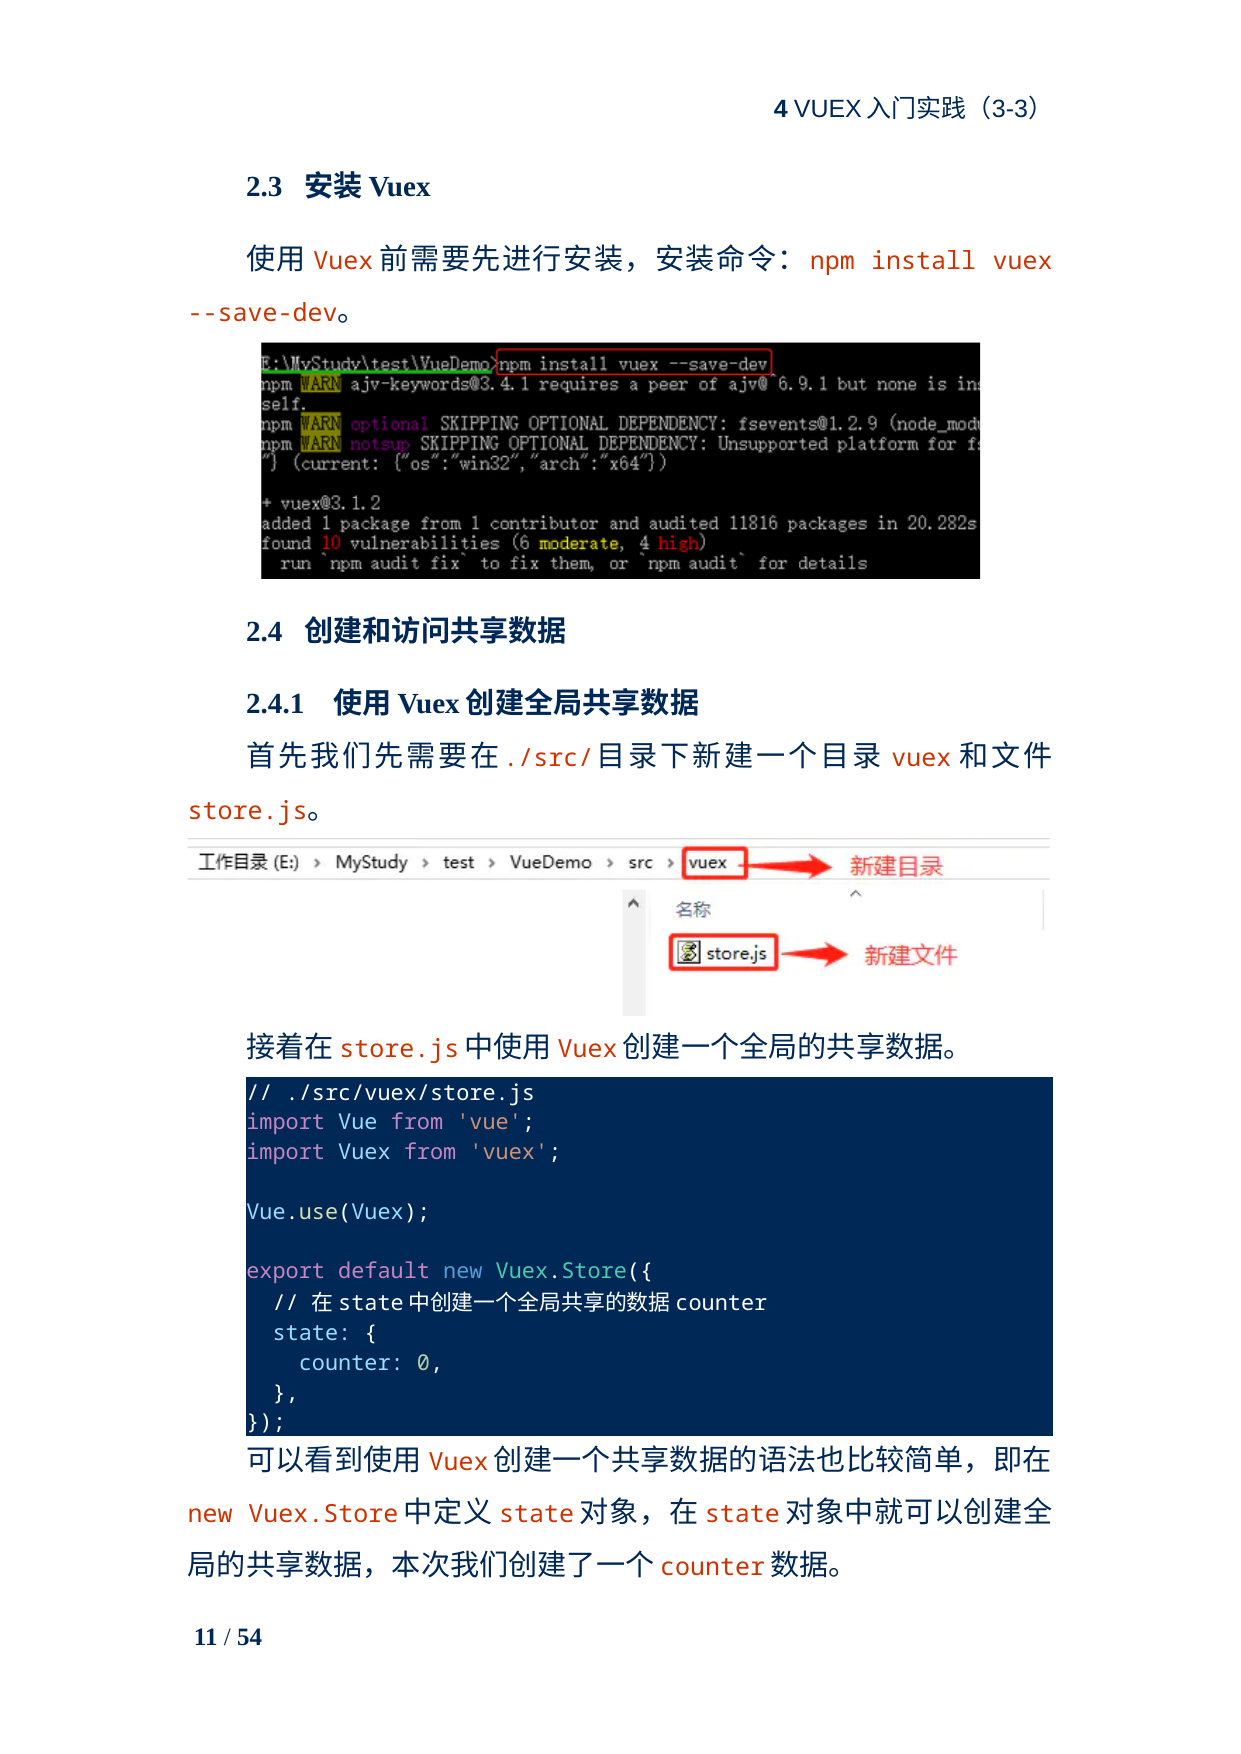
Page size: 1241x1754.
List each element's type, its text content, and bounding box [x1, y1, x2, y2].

picture [187, 838, 1050, 1016]
text 可以看到使用Vuex创建一个共享数据的语法也比较简单，即在new Vuex.Store中定义state对象，在state对象中就可以创建全局的共享数据，本次我们创建了一个counter数据。 [187, 1436, 1053, 1584]
subtitle 创建和访问共享数据 [246, 607, 1053, 649]
text export default new Vuex.Store({ [246, 1255, 1053, 1285]
text import Vuex from 'vuex'; [246, 1136, 1053, 1166]
text 使用Vuex前需要先进行安装，安装命令：npm install vuex --save-dev。 [187, 235, 1053, 330]
text 首先我们先需要在./src/目录下新建一个目录vuex和文件store.js。 [187, 732, 1053, 828]
text // ./src/vuex/store.js [246, 1077, 1053, 1106]
text Vue.use(Vuex); [246, 1196, 1053, 1226]
subtitle 安装Vuex [246, 163, 1053, 205]
text import Vue from 'vue'; [246, 1106, 1053, 1136]
picture [260, 340, 980, 579]
text counter: 0, [246, 1347, 1053, 1376]
text state: { [246, 1317, 1053, 1347]
text 接着在store.js中使用Vuex创建一个全局的共享数据。 [187, 1024, 1053, 1066]
text }, [246, 1376, 1053, 1406]
text // 在state中创建一个全局共享的数据 counter [246, 1285, 1053, 1317]
text }); [246, 1406, 1053, 1436]
subtitle 使用Vuex创建全局共享数据 [246, 680, 1053, 722]
